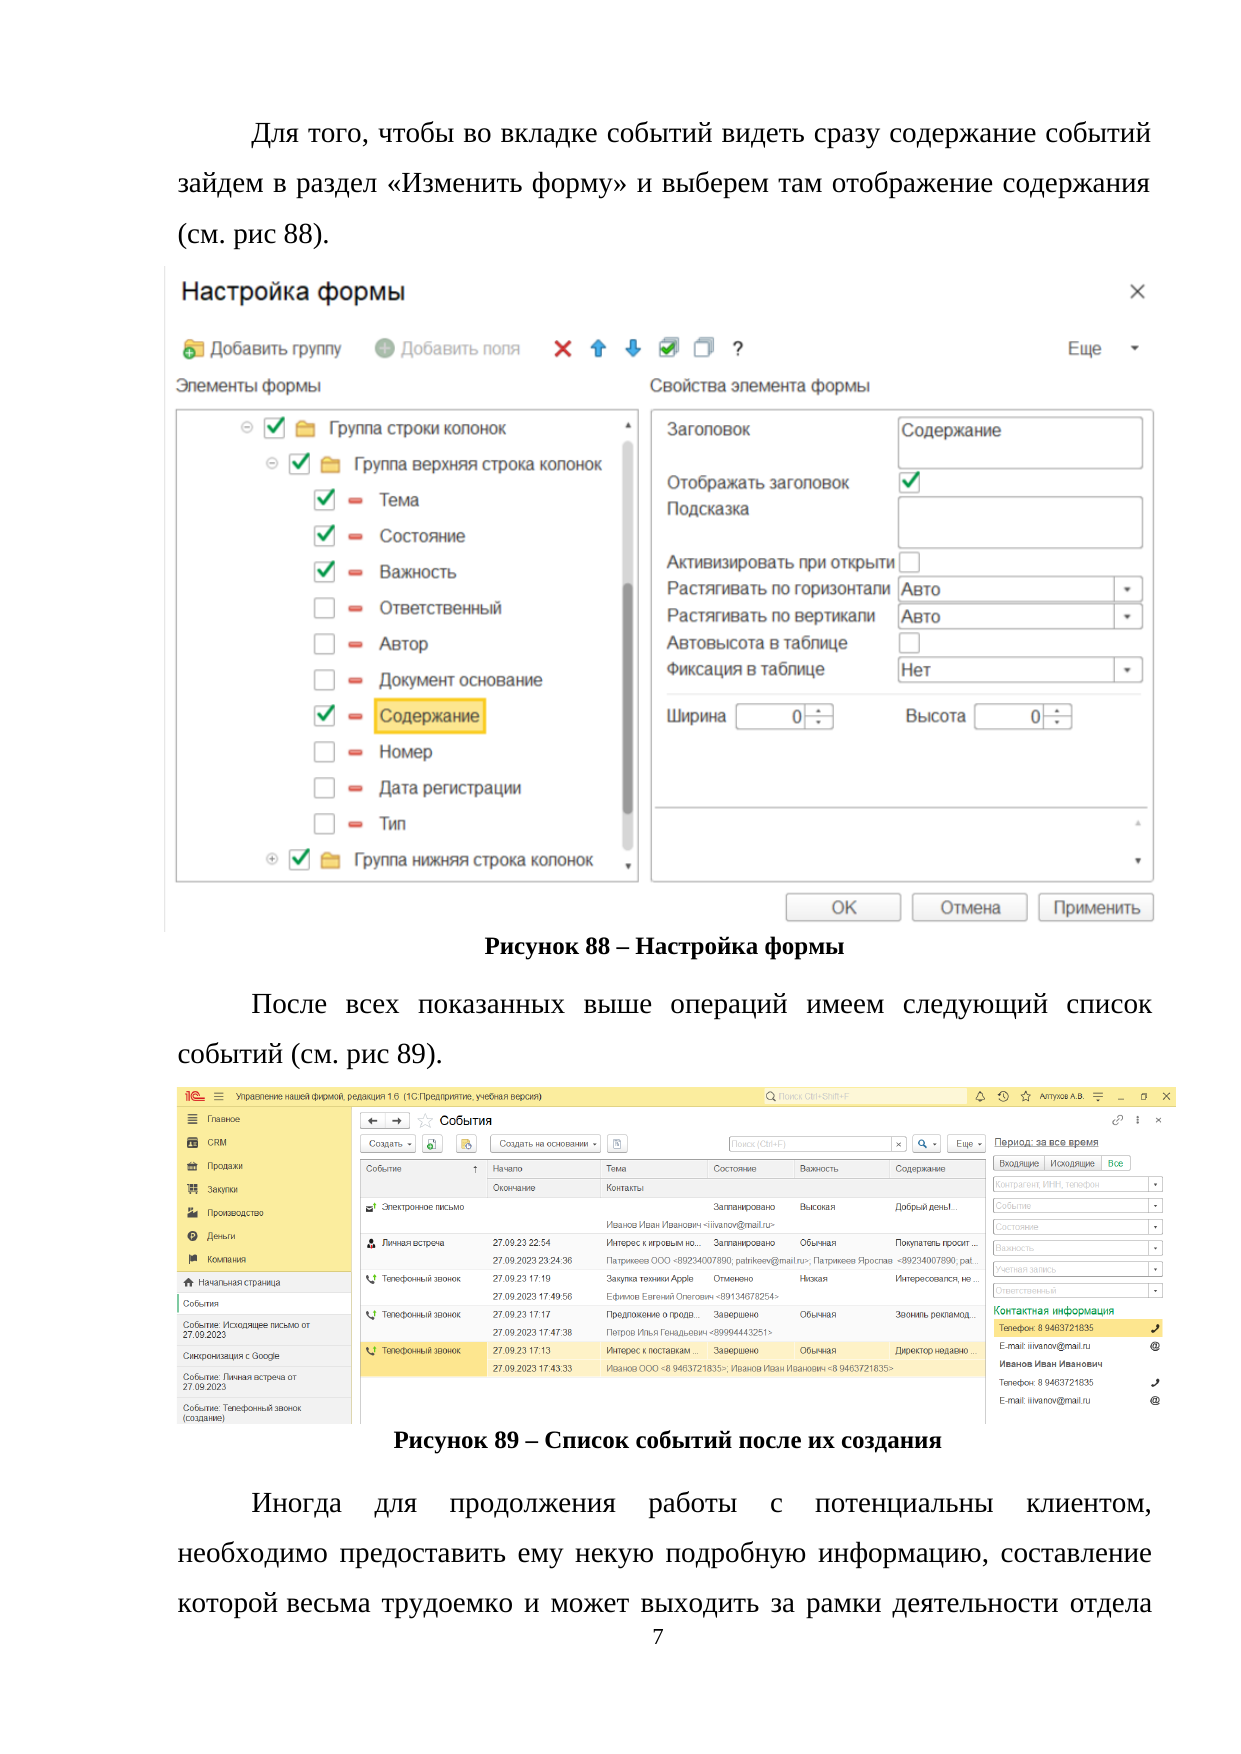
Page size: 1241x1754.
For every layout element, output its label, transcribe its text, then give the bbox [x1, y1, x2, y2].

text Рисунок 88 – Настройка формы [259, 932, 1070, 960]
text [177, 1485, 1152, 1619]
picture [164, 266, 1164, 932]
text После всех показанных выше операций имеем следующий список событий (см. рис 89). [177, 986, 1152, 1070]
picture [176, 1087, 1176, 1424]
text Для того, чтобы во вкладке событий видеть сразу содержание событий зайдем в раздел «Изменить форму» и выберем там отображение содержания (см. рис 88). [177, 115, 1152, 249]
text Рисунок 89 – Список событий после их создания [259, 1426, 1076, 1454]
